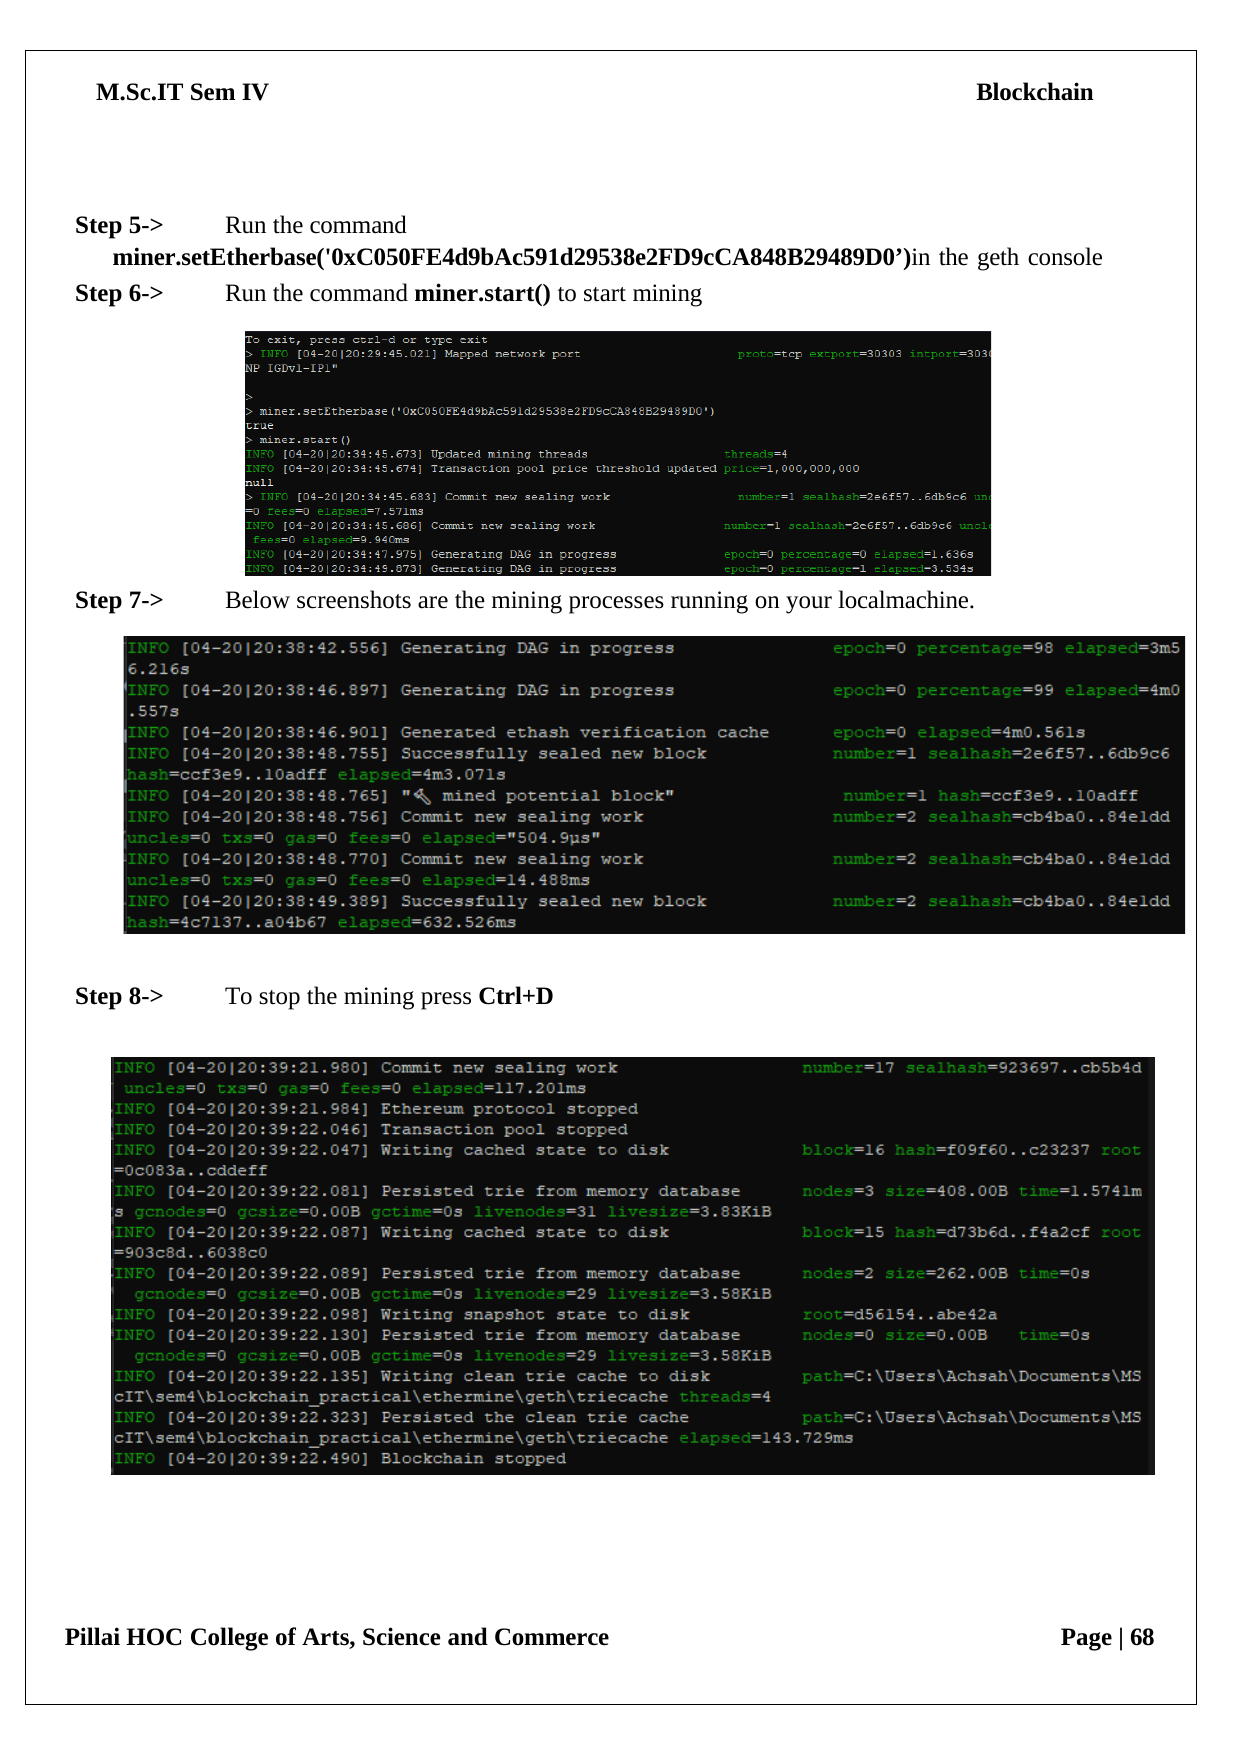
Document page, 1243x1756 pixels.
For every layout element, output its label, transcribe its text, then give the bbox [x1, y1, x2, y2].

text Step 7-> Below screenshots are the mining processes running on your localmachine. [75, 339, 1196, 614]
picture [245, 331, 992, 339]
text Step 6-> Run the command miner.start() to start mining [75, 278, 1196, 307]
text Step 5-> Run the command [75, 210, 1196, 239]
text Step 8-> To stop the mining press Ctrl+D [75, 981, 1196, 1010]
picture [111, 1057, 1155, 1475]
picture [123, 636, 1186, 934]
text miner.setEtherbase('0xC050FE4d9bAc591d29538e2FD9cCA848B29489D0’)in the geth console [112, 242, 1196, 271]
